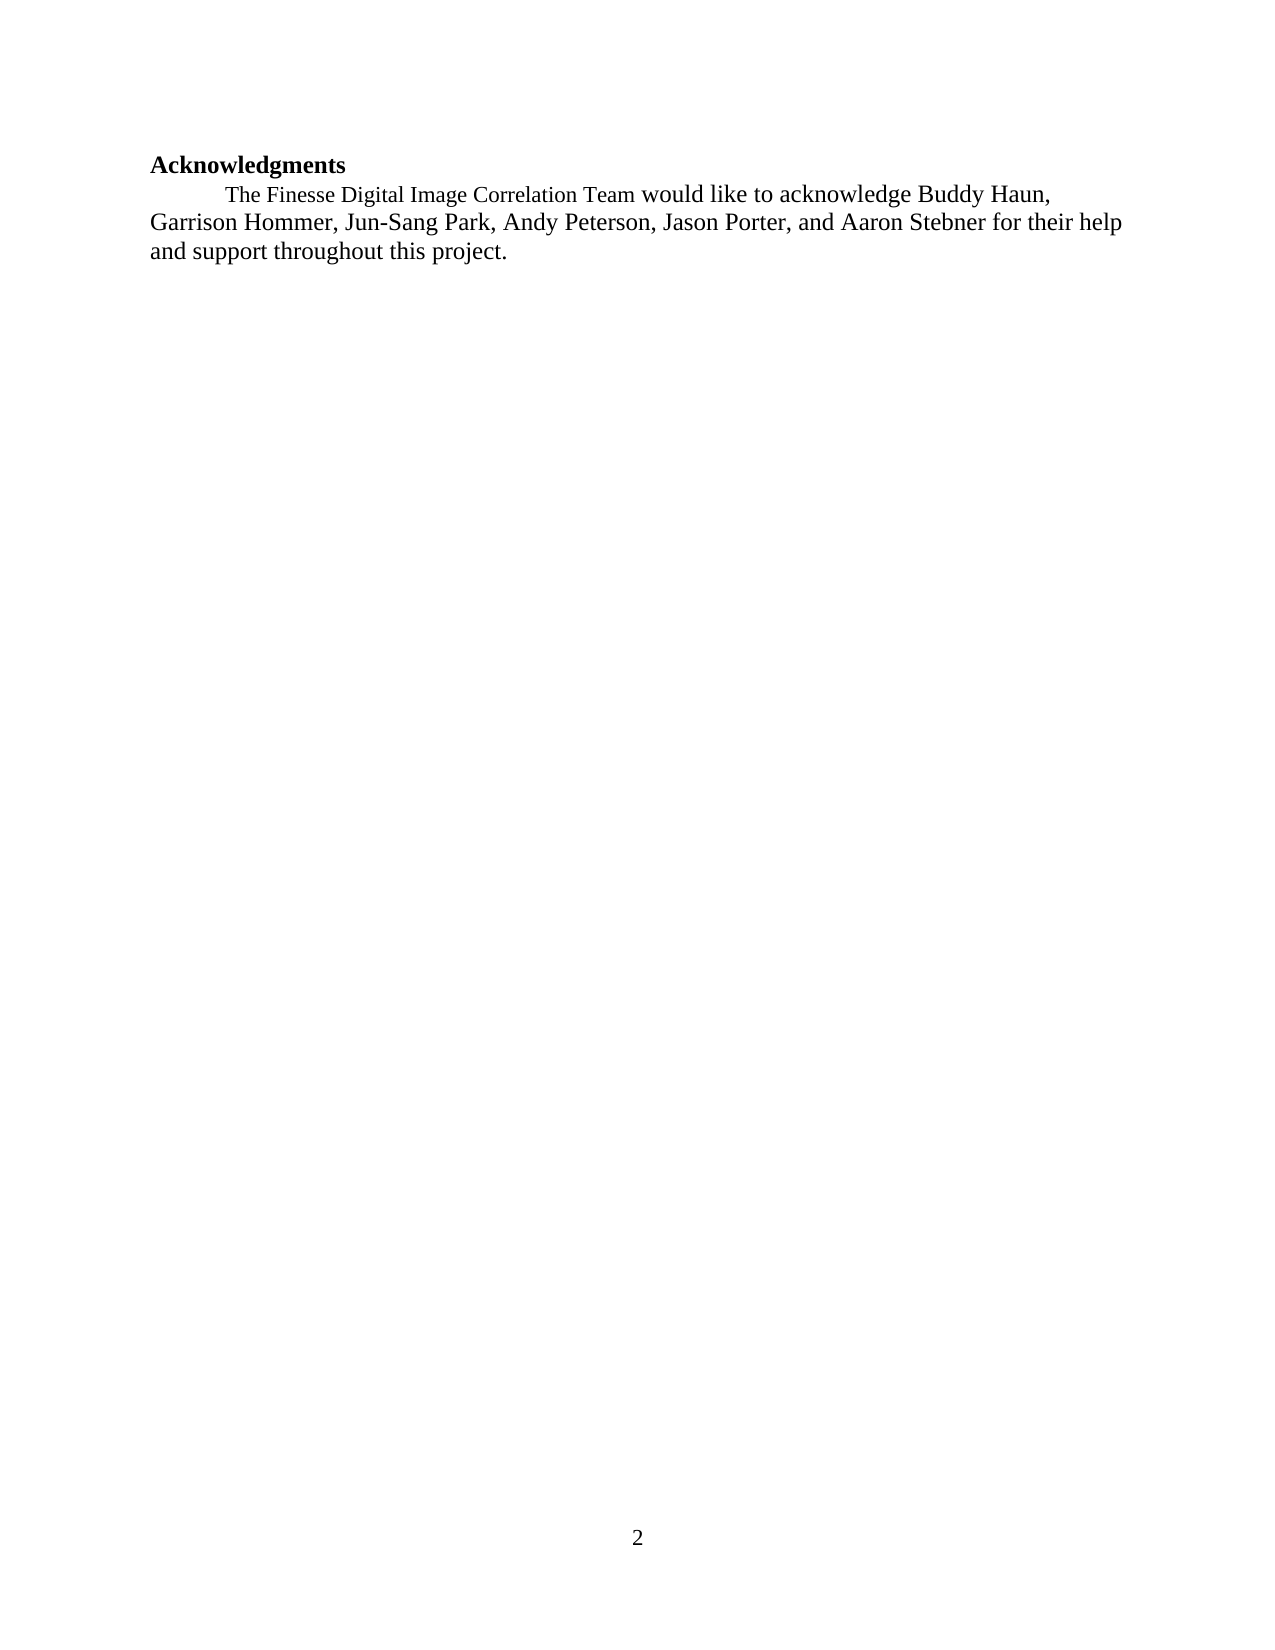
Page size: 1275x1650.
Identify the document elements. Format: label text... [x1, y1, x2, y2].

text The Finesse Digital Image Correlation Team would like to acknowledge Buddy Haun, Garrison Hommer, Jun-Sang Park, Andy Peterson, Jason Porter, and Aaron Stebner for their help and support throughout this project. [150, 179, 1125, 265]
text Acknowledgments [150, 150, 1125, 179]
